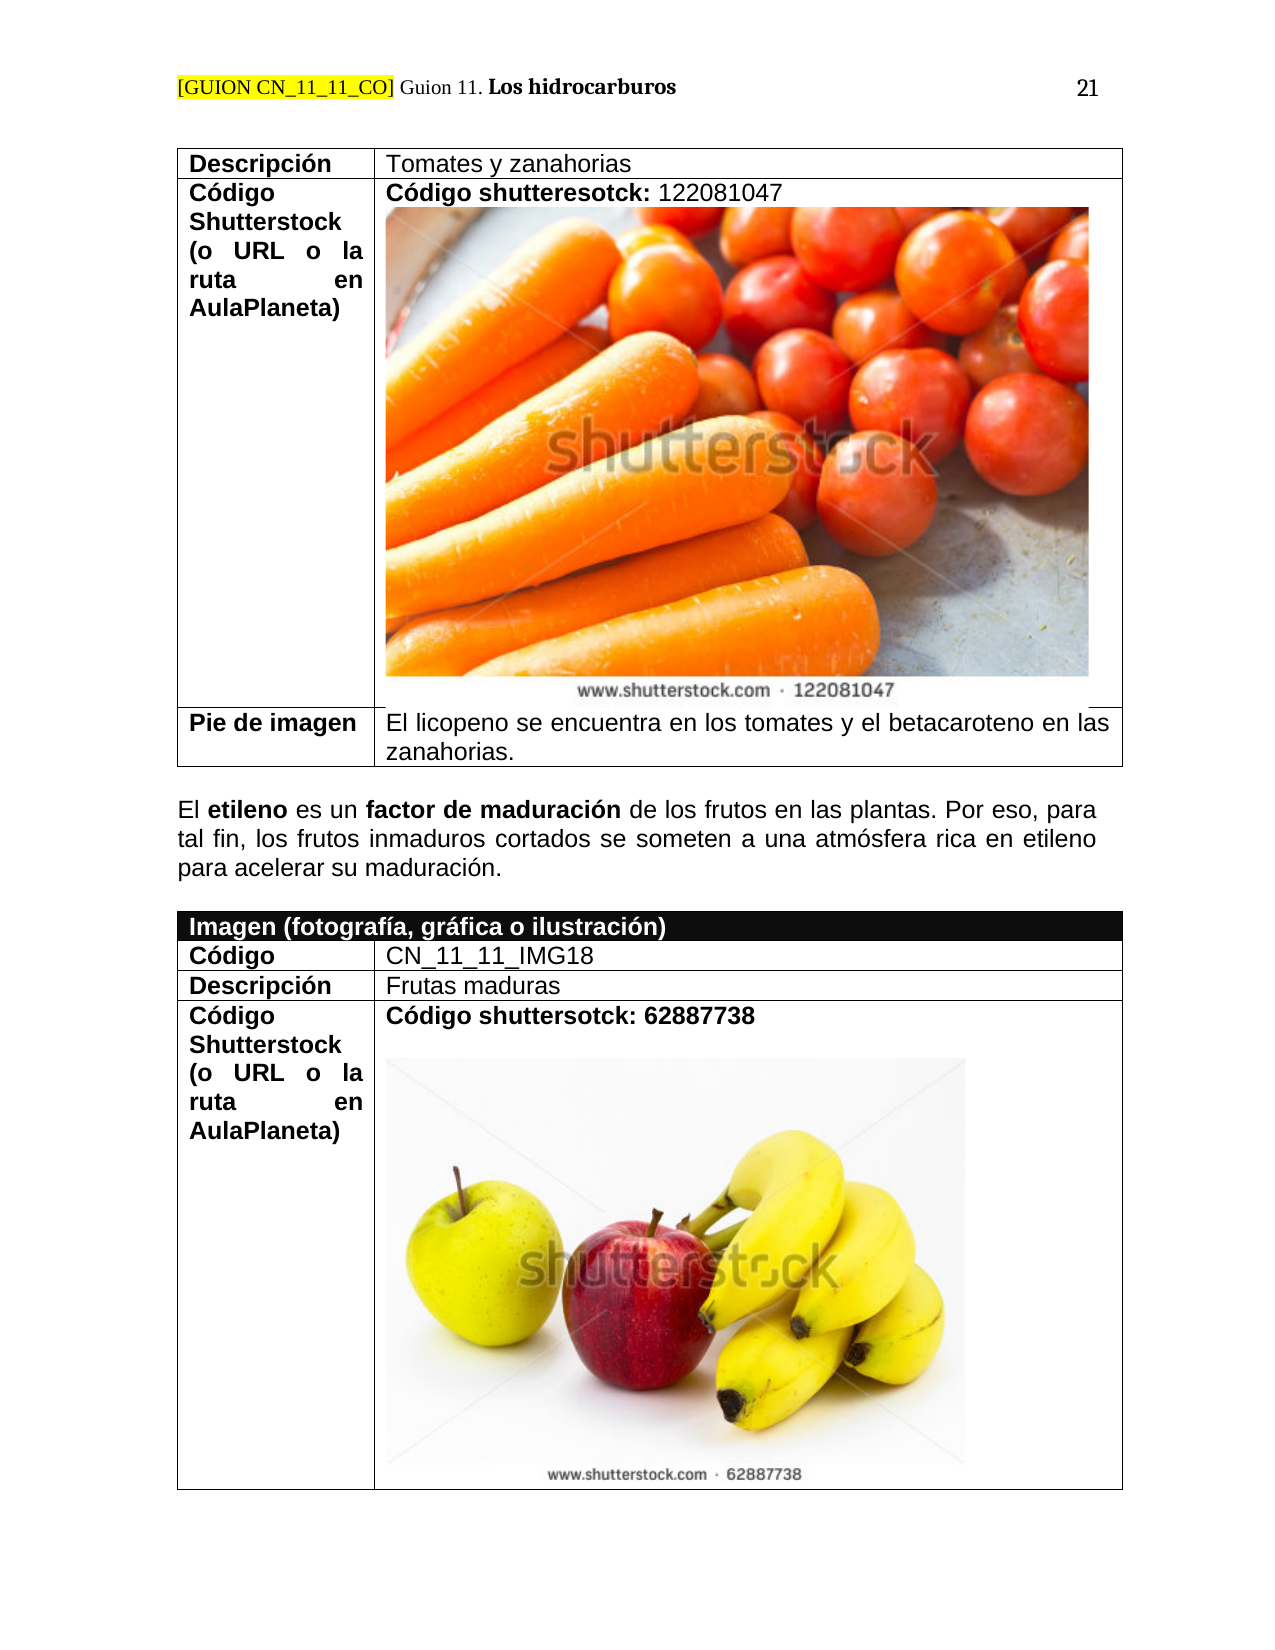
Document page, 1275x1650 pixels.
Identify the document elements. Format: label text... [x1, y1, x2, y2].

table_cell Descripción [178, 971, 374, 1000]
table_cell Descripción [178, 149, 374, 177]
table_cell Código [178, 941, 374, 970]
table_cell Frutas maduras [375, 971, 1122, 1000]
table_cell Código shutteresotck: 122081047 [375, 179, 1122, 707]
table_cell Tomates y zanahorias [375, 149, 1122, 177]
text El etileno es un factor de maduración de los frutos en las plantas. Por eso, para tal fin, los frutos inmaduros cortados se someten a una atmósfera rica en etileno para acelerar su maduración. [177, 796, 1098, 882]
table_cell Pie de imagen [178, 708, 374, 766]
table_cell El licopeno se encuentra en los tomates y el betacaroteno en las zanahorias. [375, 708, 1122, 766]
table_cell Código Shutterstock (o URL o la ruta en AulaPlaneta) [178, 179, 374, 707]
picture [385, 207, 1089, 708]
picture [385, 1058, 966, 1489]
table_cell Código shuttersotck: 62887738 [375, 1001, 1122, 1489]
table_cell Código Shutterstock (o URL o la ruta en AulaPlaneta) [178, 1001, 374, 1489]
table_header Imagen (fotografía, gráfica o ilustración) [178, 912, 1122, 940]
table_cell CN_11_11_IMG18 [375, 941, 1122, 970]
